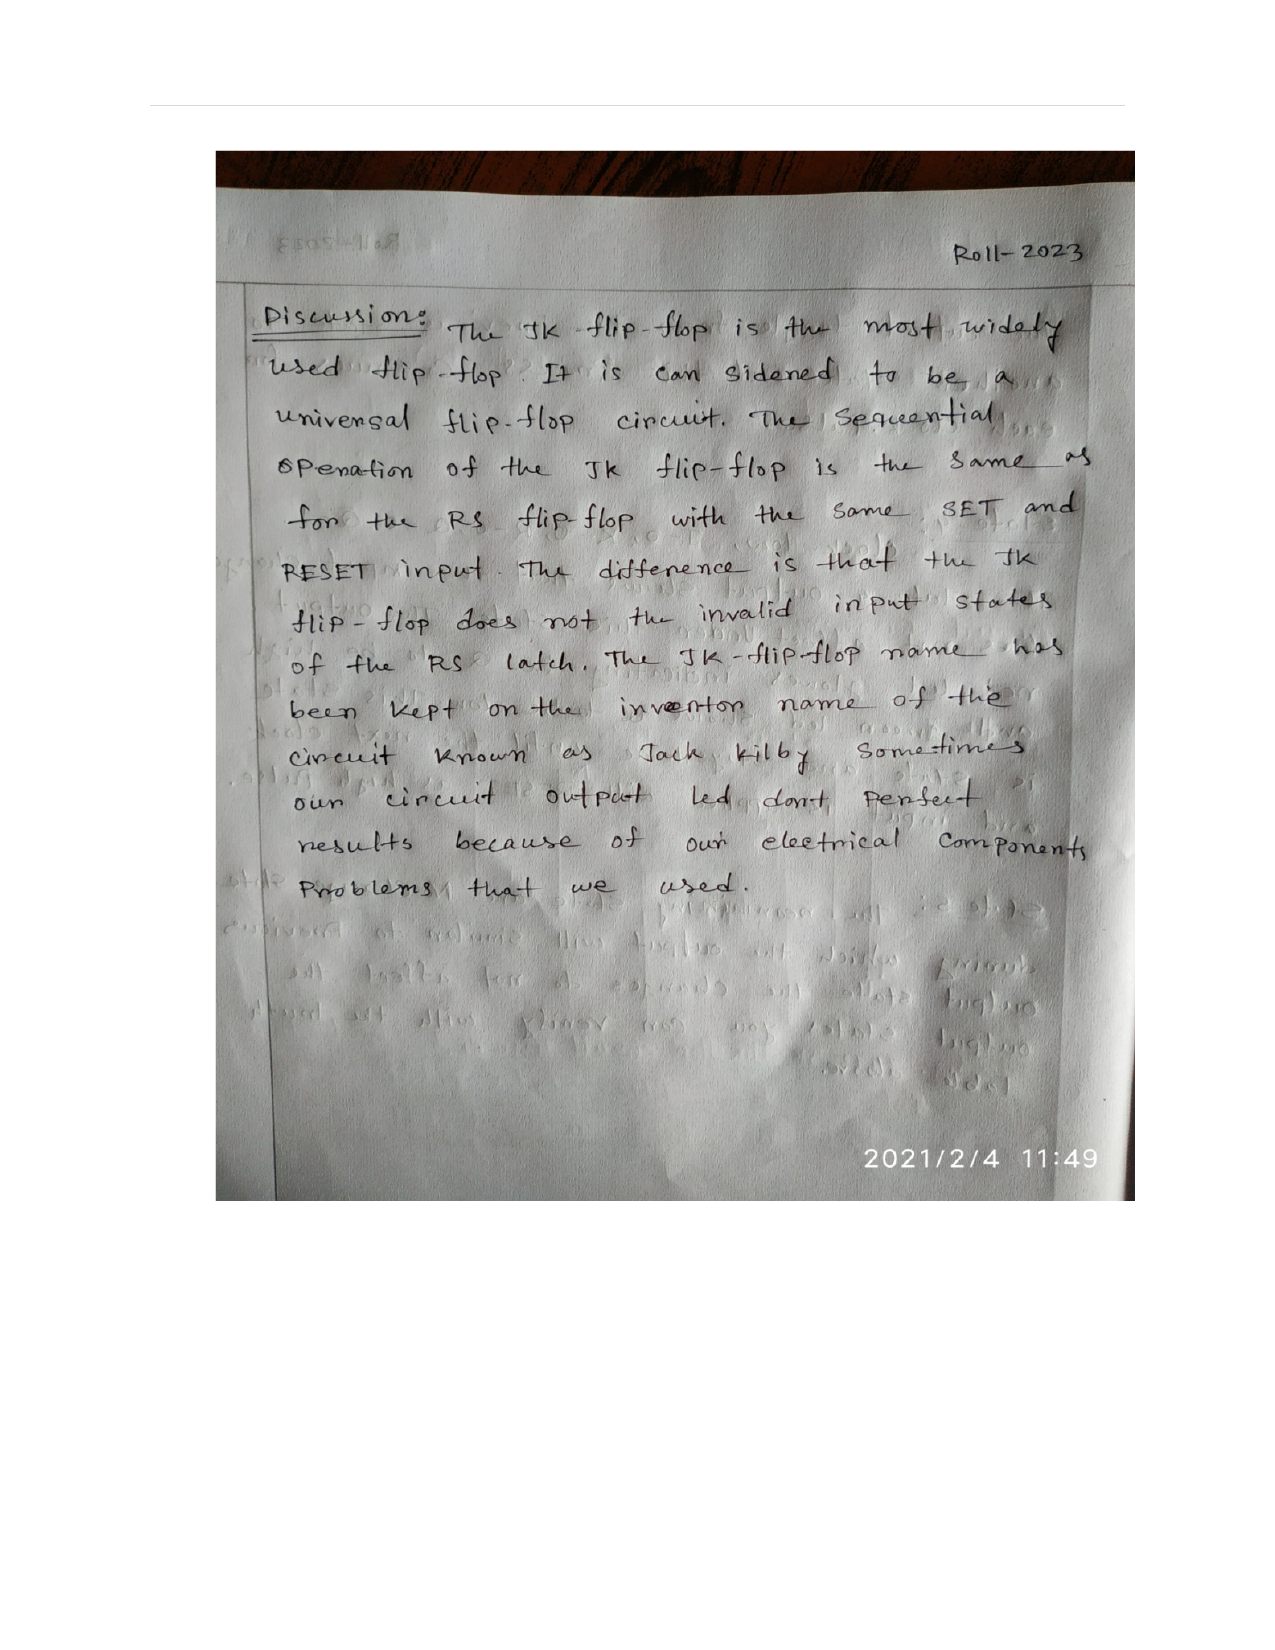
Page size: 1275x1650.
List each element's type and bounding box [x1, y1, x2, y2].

picture [216, 151, 1134, 1200]
